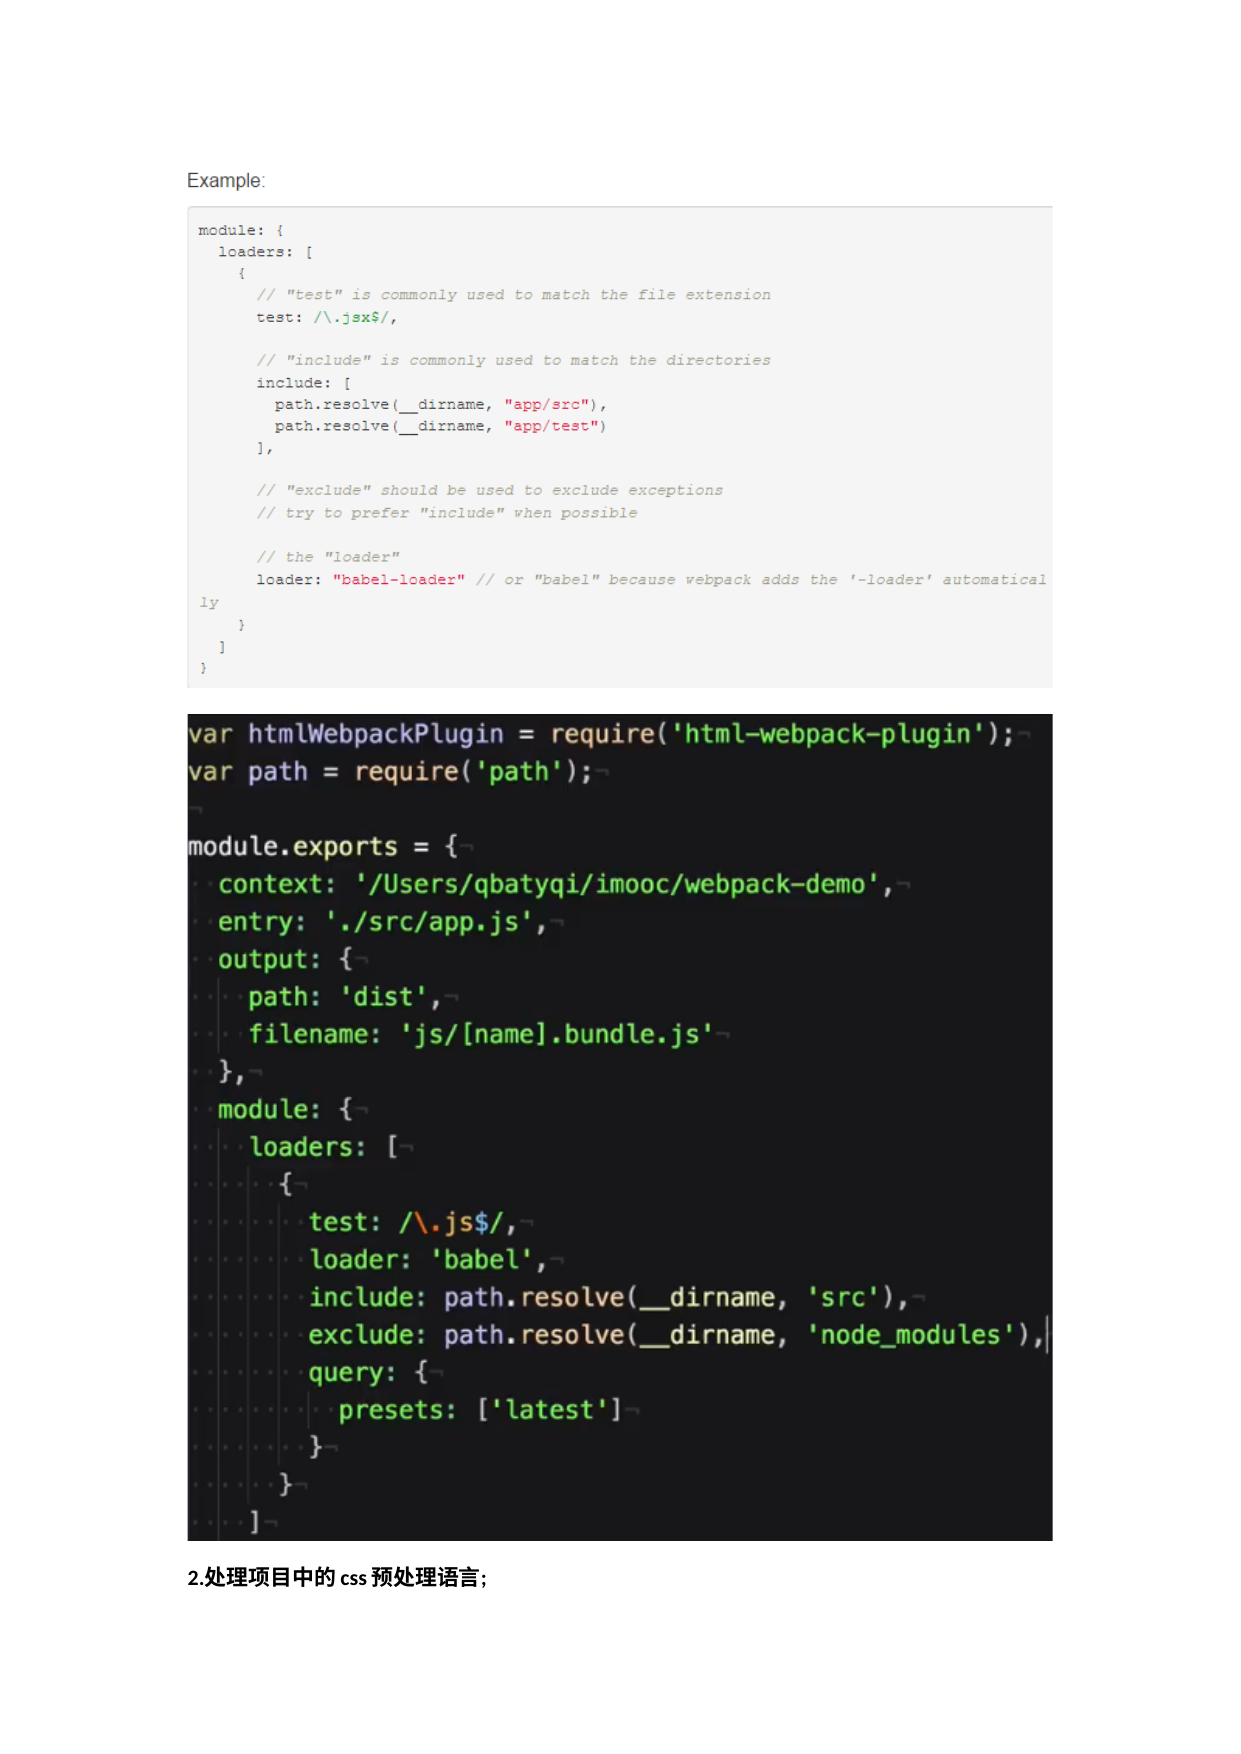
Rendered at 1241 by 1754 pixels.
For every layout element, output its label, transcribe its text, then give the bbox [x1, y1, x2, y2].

text 2.处理项目中的css预处理语言; [187, 1559, 1053, 1592]
picture [187, 162, 1053, 688]
picture [187, 714, 1053, 1541]
